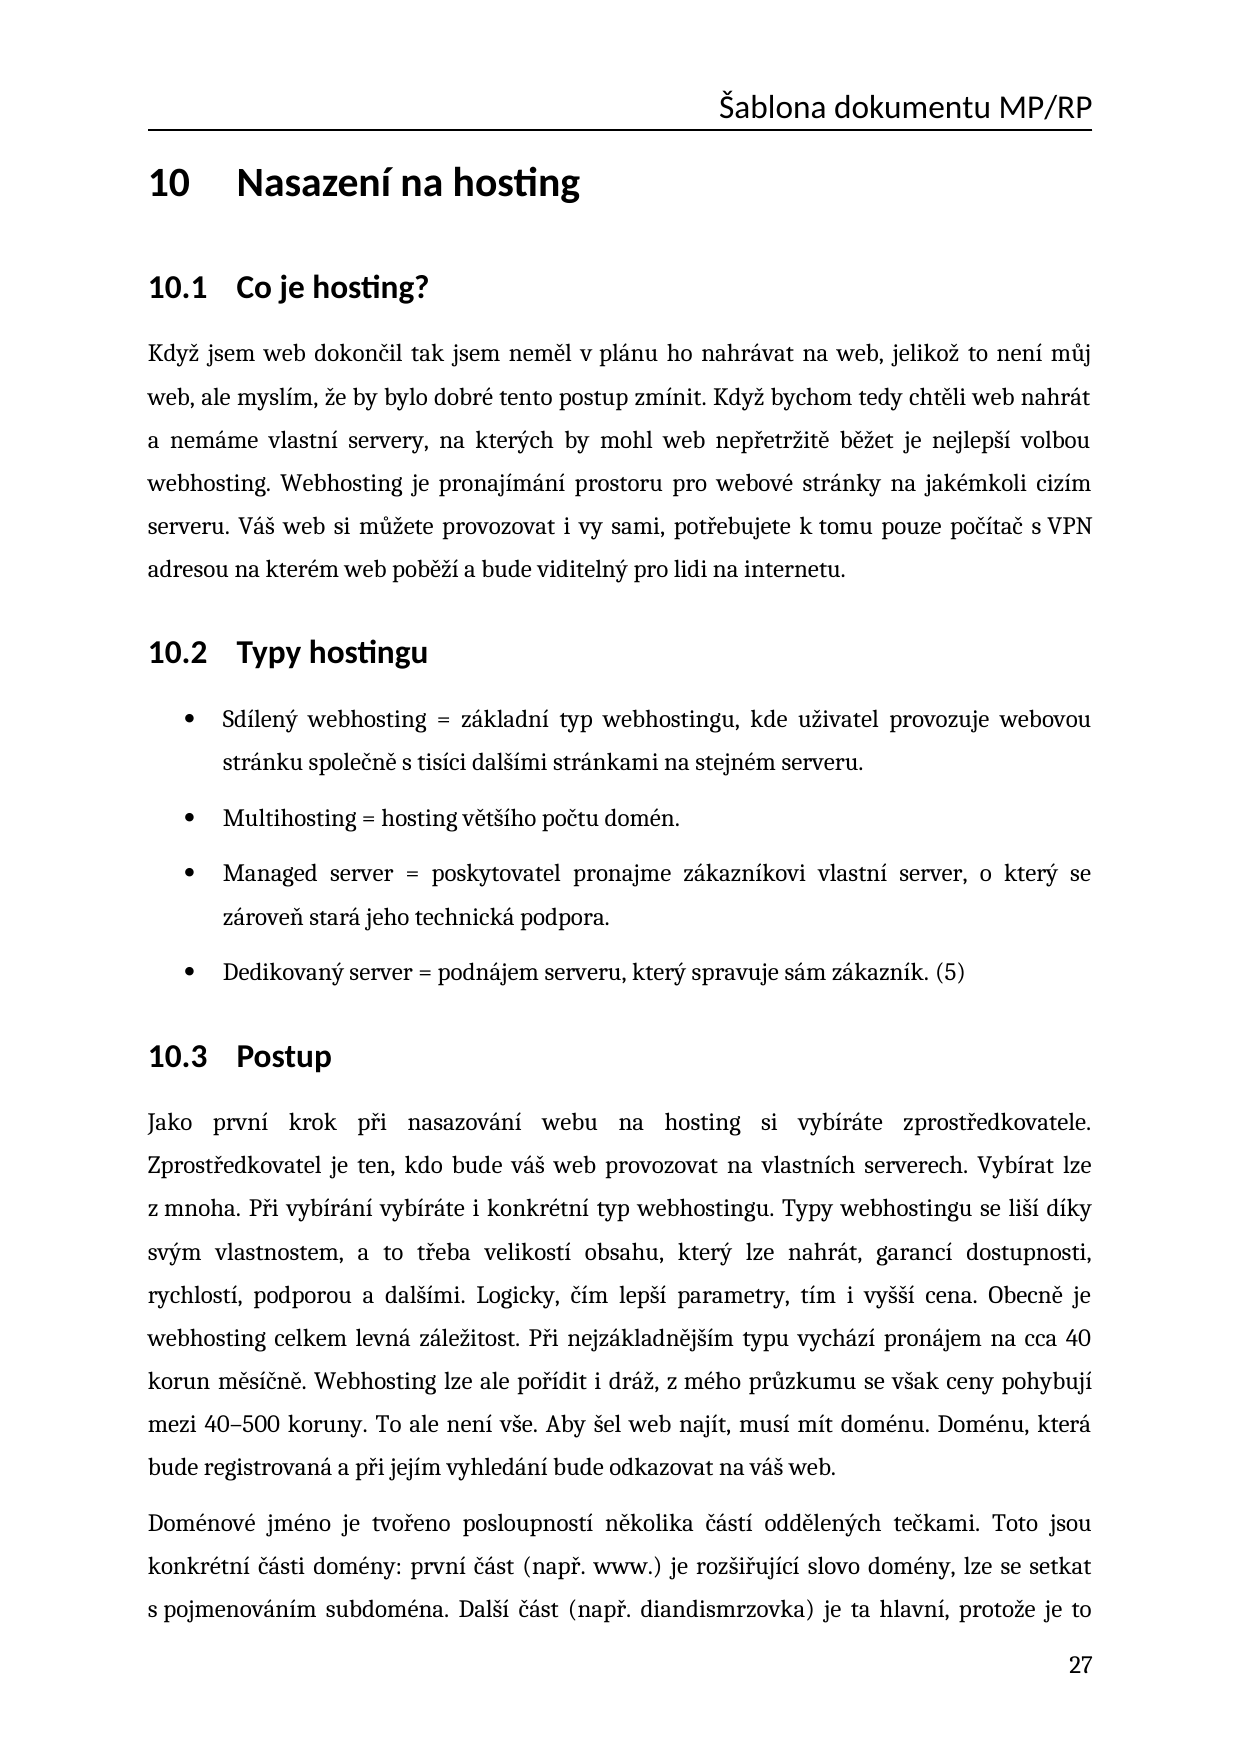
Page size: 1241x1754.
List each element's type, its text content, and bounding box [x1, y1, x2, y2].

text Co je hosting? [148, 266, 1092, 307]
text Nasazení na hosting [148, 156, 1092, 207]
list Sdílený webhosting = základní typ webhostingu, kde uživatel provozuje webovou stránku společně s tisíci dalšími stránkami na stejném serveru. [185, 705, 1092, 777]
text Jako první krok při nasazování webu na hosting si vybíráte zprostředkovatele. Zprostředkovatel je ten, kdo bude váš web provozovat na vlastních serverech. Vybírat lze z mnoha. Při vybírání vybíráte i konkrétní typ webhostingu. Typy webhostingu se liší díky svým vlastnostem, a to třeba velikostí obsahu, který lze nahrát, garancí dostupnosti, rychlostí, podporou a dalšími. Logicky, čím lepší parametry, tím i vyšší cena. Obecně je webhosting celkem levná záležitost. Při nejzákladnějším typu vychází pronájem na cca 40 korun měsíčně. Webhosting lze ale pořídit i dráž, z mého průzkumu se však ceny pohybují mezi 40–500 koruny. To ale není vše. Aby šel web najít, musí mít doménu. Doménu, která bude registrovaná a při jejím vyhledání bude odkazovat na váš web. [148, 1108, 1092, 1482]
text Postup [148, 1034, 1092, 1075]
text Typy hostingu [148, 631, 1092, 672]
list Multihosting = hosting většího počtu domén. [185, 804, 1092, 832]
list Dedikovaný server = podnájem serveru, který spravuje sám zákazník. [185, 958, 1092, 987]
list Managed server = poskytovatel pronajme zákazníkovi vlastní server, o který se zároveň stará jeho technická podpora. [185, 859, 1092, 931]
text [148, 1509, 1092, 1624]
text Když jsem web dokončil tak jsem neměl v plánu ho nahrávat na web, jelikož to není můj web, ale myslím, že by bylo dobré tento postup zmínit. Když bychom tedy chtěli web nahrát a nemáme vlastní servery, na kterých by mohl web nepřetržitě běžet je nejlepší volbou webhosting. Webhosting je pronajímání prostoru pro webové stránky na jakémkoli cizím serveru. Váš web si můžete provozovat i vy sami, potřebujete k tomu pouze počítač s VPN adresou na kterém web poběží a bude viditelný pro lidi na internetu. [148, 339, 1092, 584]
